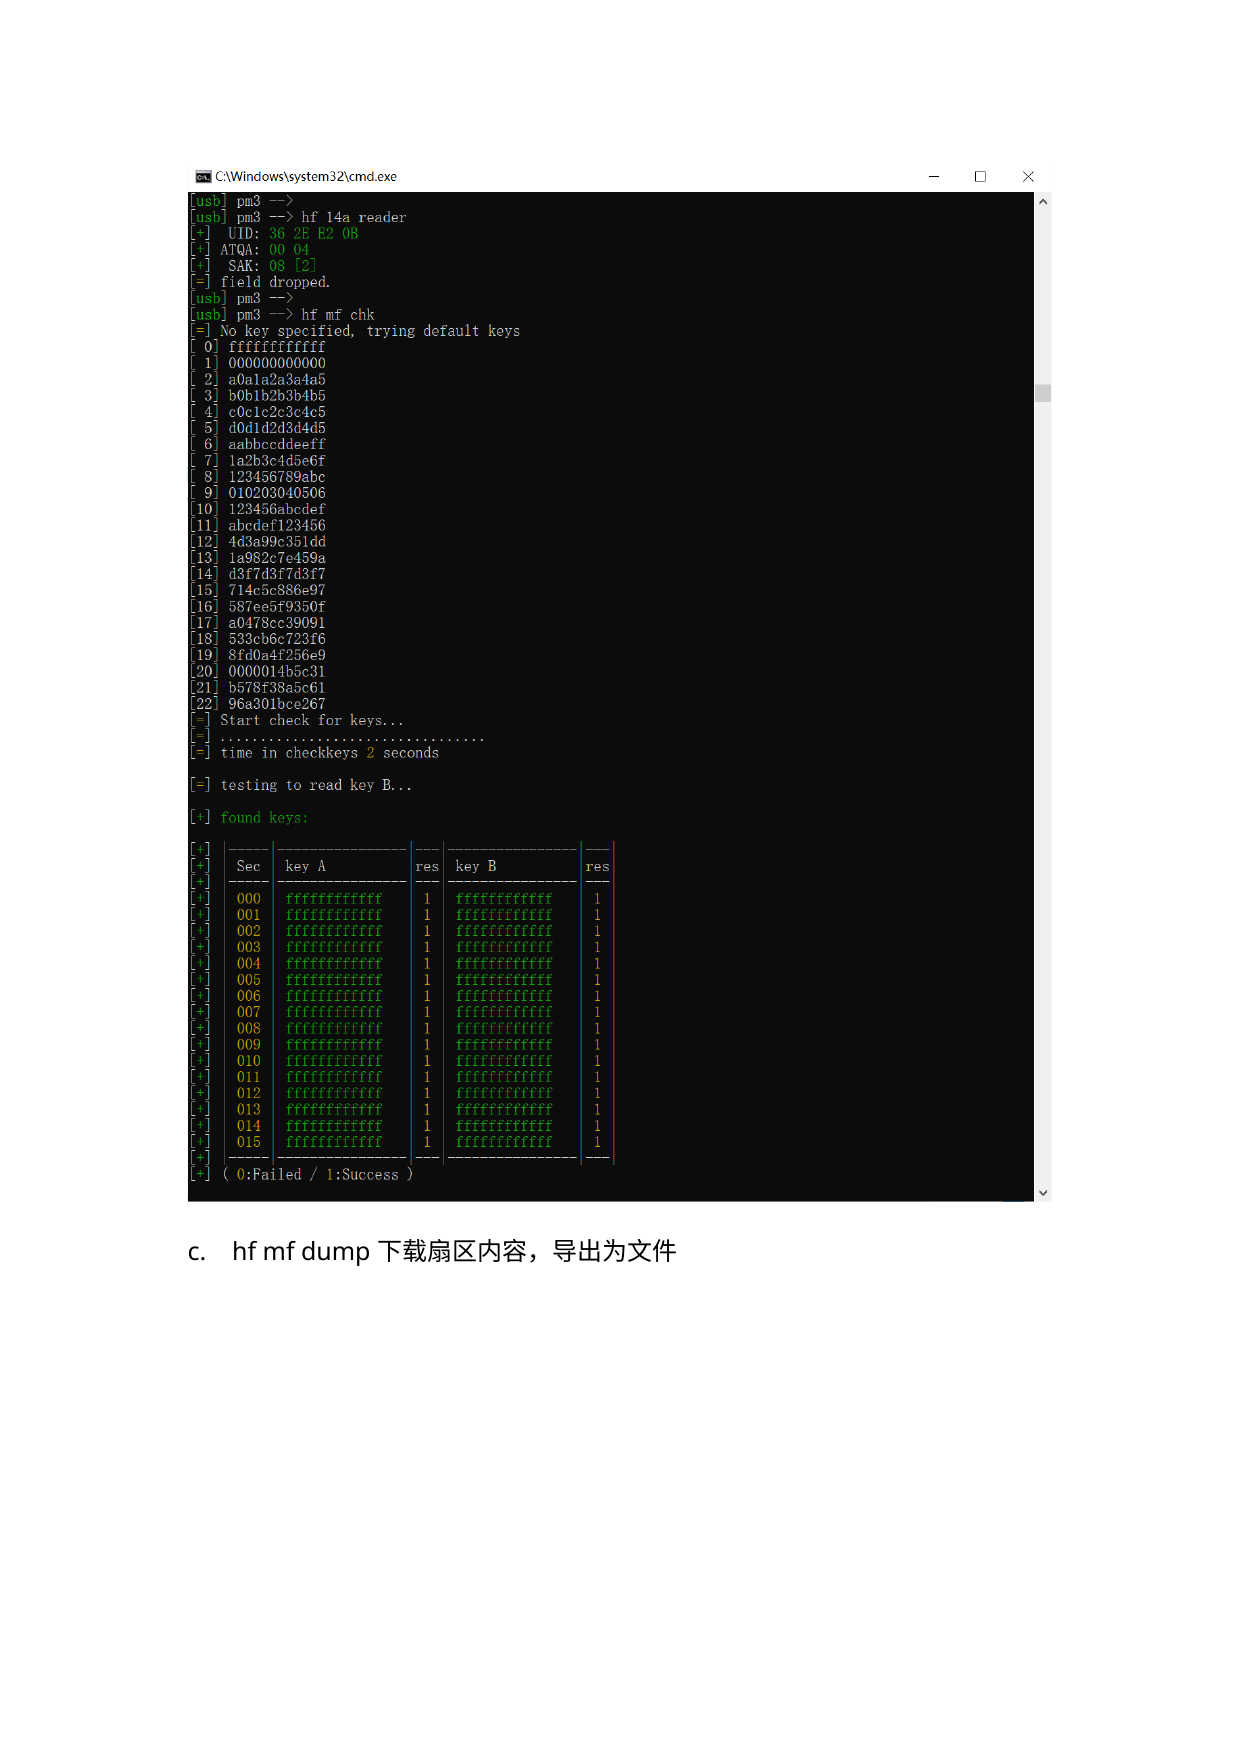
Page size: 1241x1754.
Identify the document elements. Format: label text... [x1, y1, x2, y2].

list hf mf dump 下载扇区内容，导出为文件 [187, 1217, 1053, 1282]
picture [187, 162, 1052, 1202]
